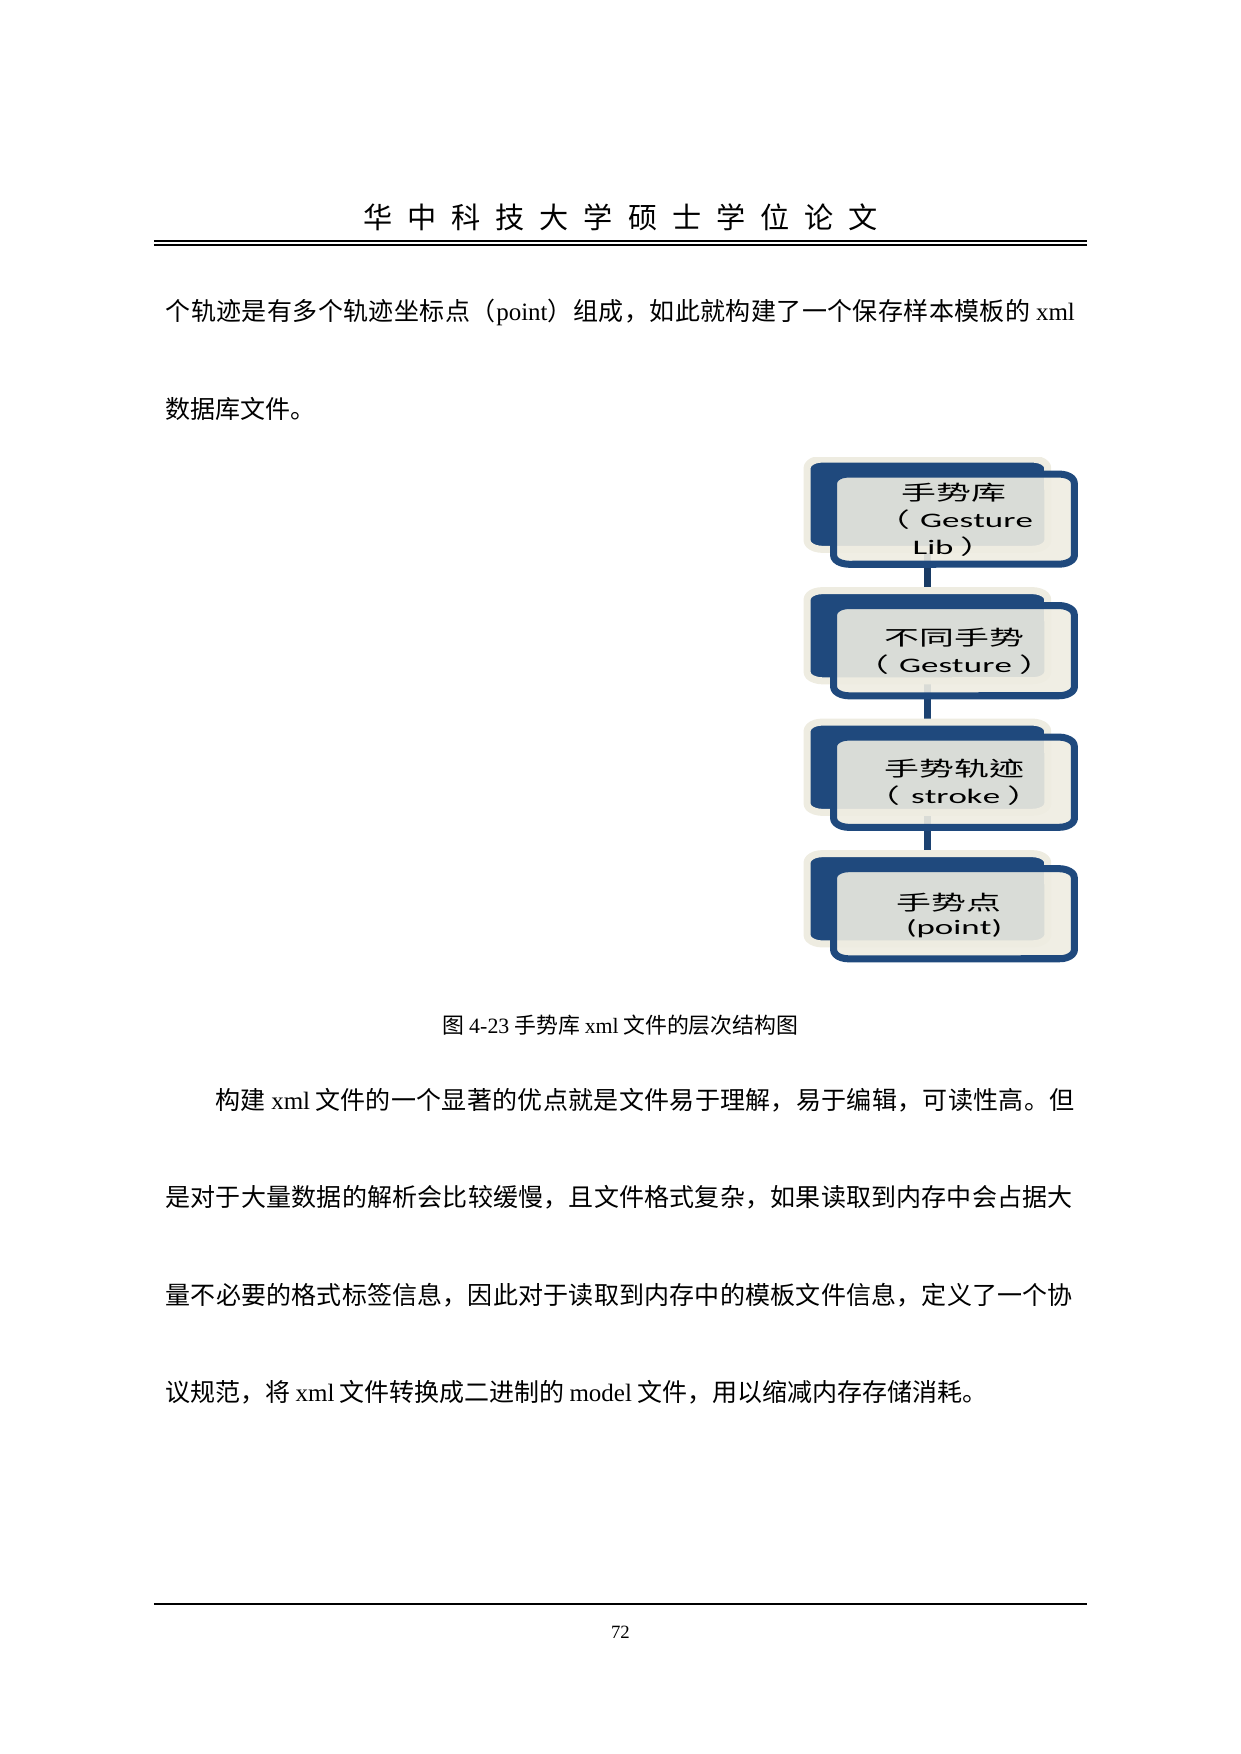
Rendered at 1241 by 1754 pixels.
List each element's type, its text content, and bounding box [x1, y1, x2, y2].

text 构建xml文件的一个显著的优点就是文件易于理解，易于编辑，可读性高。但是对于大量数据的解析会比较缓慢，且文件格式复杂，如果读取到内存中会占据大量不必要的格式标签信息，因此对于读取到内存中的模板文件信息，定义了一个协议规范，将xml文件转换成二进制的model文件，用以缩减内存存储消耗。 [165, 1066, 1075, 1423]
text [165, 277, 1075, 440]
